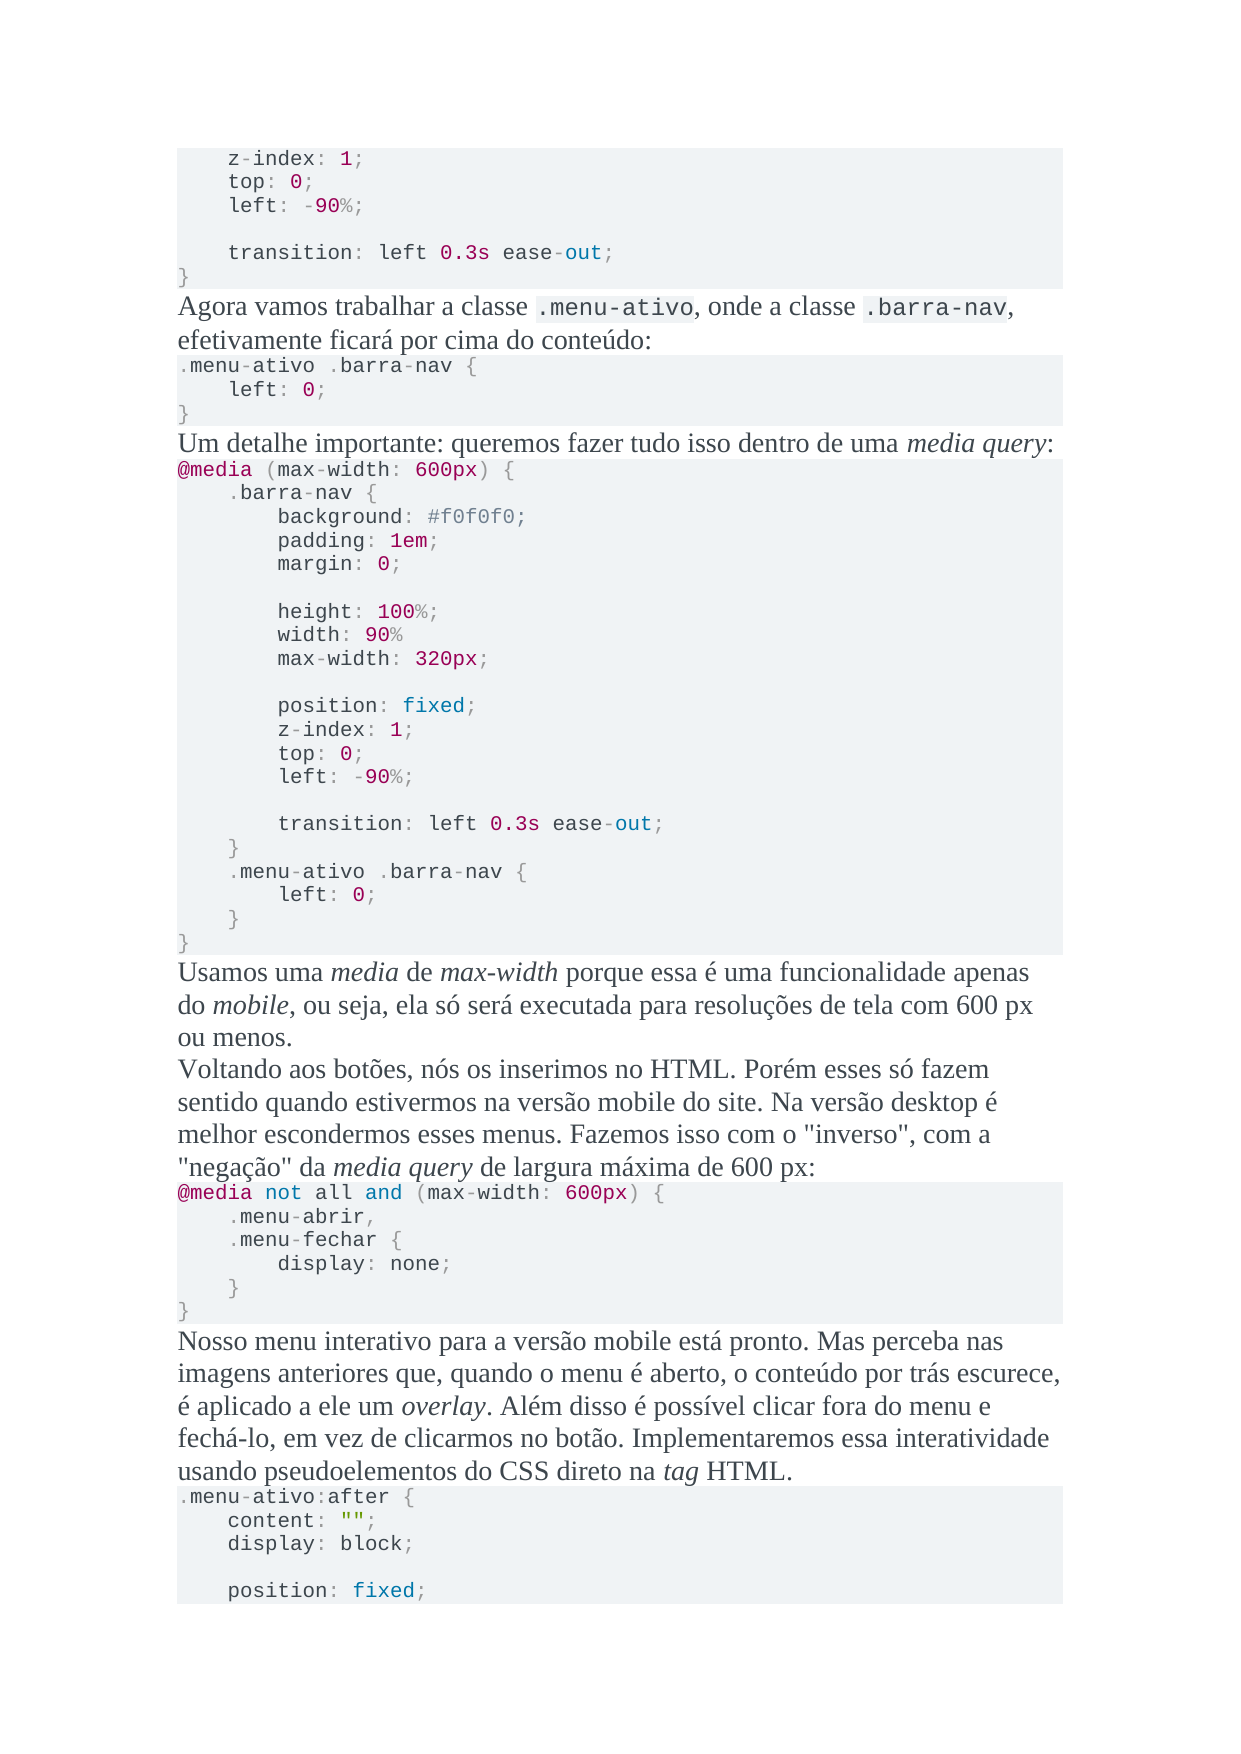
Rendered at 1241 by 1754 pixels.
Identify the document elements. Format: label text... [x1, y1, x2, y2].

text padding: 1em; [177, 530, 1063, 553]
text content: ""; [177, 1509, 1063, 1533]
text max-width: 320px; [177, 648, 1063, 672]
text left: 0; [177, 379, 1063, 403]
text .menu-fechar { [177, 1229, 1063, 1253]
text Agora vamos trabalhar a classe .menu-ativo, onde a classe .barra-nav, efetivamente ficará por cima do conteúdo: [177, 289, 1063, 355]
text left: 0; [177, 884, 1063, 908]
text .barra-nav { [177, 482, 1063, 506]
text z-index: 1; [177, 148, 1063, 171]
text Um detalhe importante: queremos fazer tudo isso dentro de uma media query: [177, 426, 1063, 459]
text left: -90%; [177, 766, 1063, 790]
text top: 0; [177, 742, 1063, 766]
text } [177, 908, 1063, 932]
text @media not all and (max-width: 600px) { [177, 1182, 1063, 1206]
text Nosso menu interativo para a versão mobile está pronto. Mas perceba nas imagens anteriores que, quando o menu é aberto, o conteúdo por trás escurece, é aplicado a ele um overlay. Além disso é possível clicar fora do menu e fechá-lo, em vez de clicarmos no botão. Implementaremos essa interatividade usando pseudoelementos do CSS direto na tag HTML. [177, 1324, 1063, 1486]
text Usamos uma media de max-width porque essa é uma funcionalidade apenas do mobile, ou seja, ela só será executada para resoluções de tela com 600 px ou menos. [177, 955, 1063, 1052]
text .menu-ativo .barra-nav { [177, 355, 1063, 379]
text @media (max-width: 600px) { [177, 459, 1063, 482]
text position: fixed; [177, 695, 1063, 719]
text transition: left 0.3s ease-out; [177, 813, 1063, 837]
text transition: left 0.3s ease-out; [177, 242, 1063, 266]
text .menu-ativo:after { [177, 1486, 1063, 1509]
text .menu-abrir, [177, 1206, 1063, 1229]
text } [177, 403, 1063, 426]
text left: -90%; [177, 195, 1063, 218]
text Voltando aos botões, nós os inserimos no HTML. Porém esses só fazem sentido quando estivermos na versão mobile do site. Na versão desktop é melhor escondermos esses menus. Fazemos isso com o "inverso", com a "negação" da media query de largura máxima de 600 px: [177, 1052, 1063, 1182]
text width: 90% [177, 624, 1063, 648]
text } [177, 1277, 1063, 1300]
text } [177, 837, 1063, 861]
text } [177, 266, 1063, 289]
text } [177, 932, 1063, 955]
text .menu-ativo .barra-nav { [177, 861, 1063, 884]
text z-index: 1; [177, 719, 1063, 742]
text background: #f0f0f0; [177, 506, 1063, 530]
text height: 100%; [177, 601, 1063, 624]
text } [177, 1300, 1063, 1324]
text display: none; [177, 1253, 1063, 1277]
text top: 0; [177, 171, 1063, 195]
text position: fixed; [177, 1581, 1063, 1604]
text display: block; [177, 1533, 1063, 1557]
text margin: 0; [177, 553, 1063, 577]
